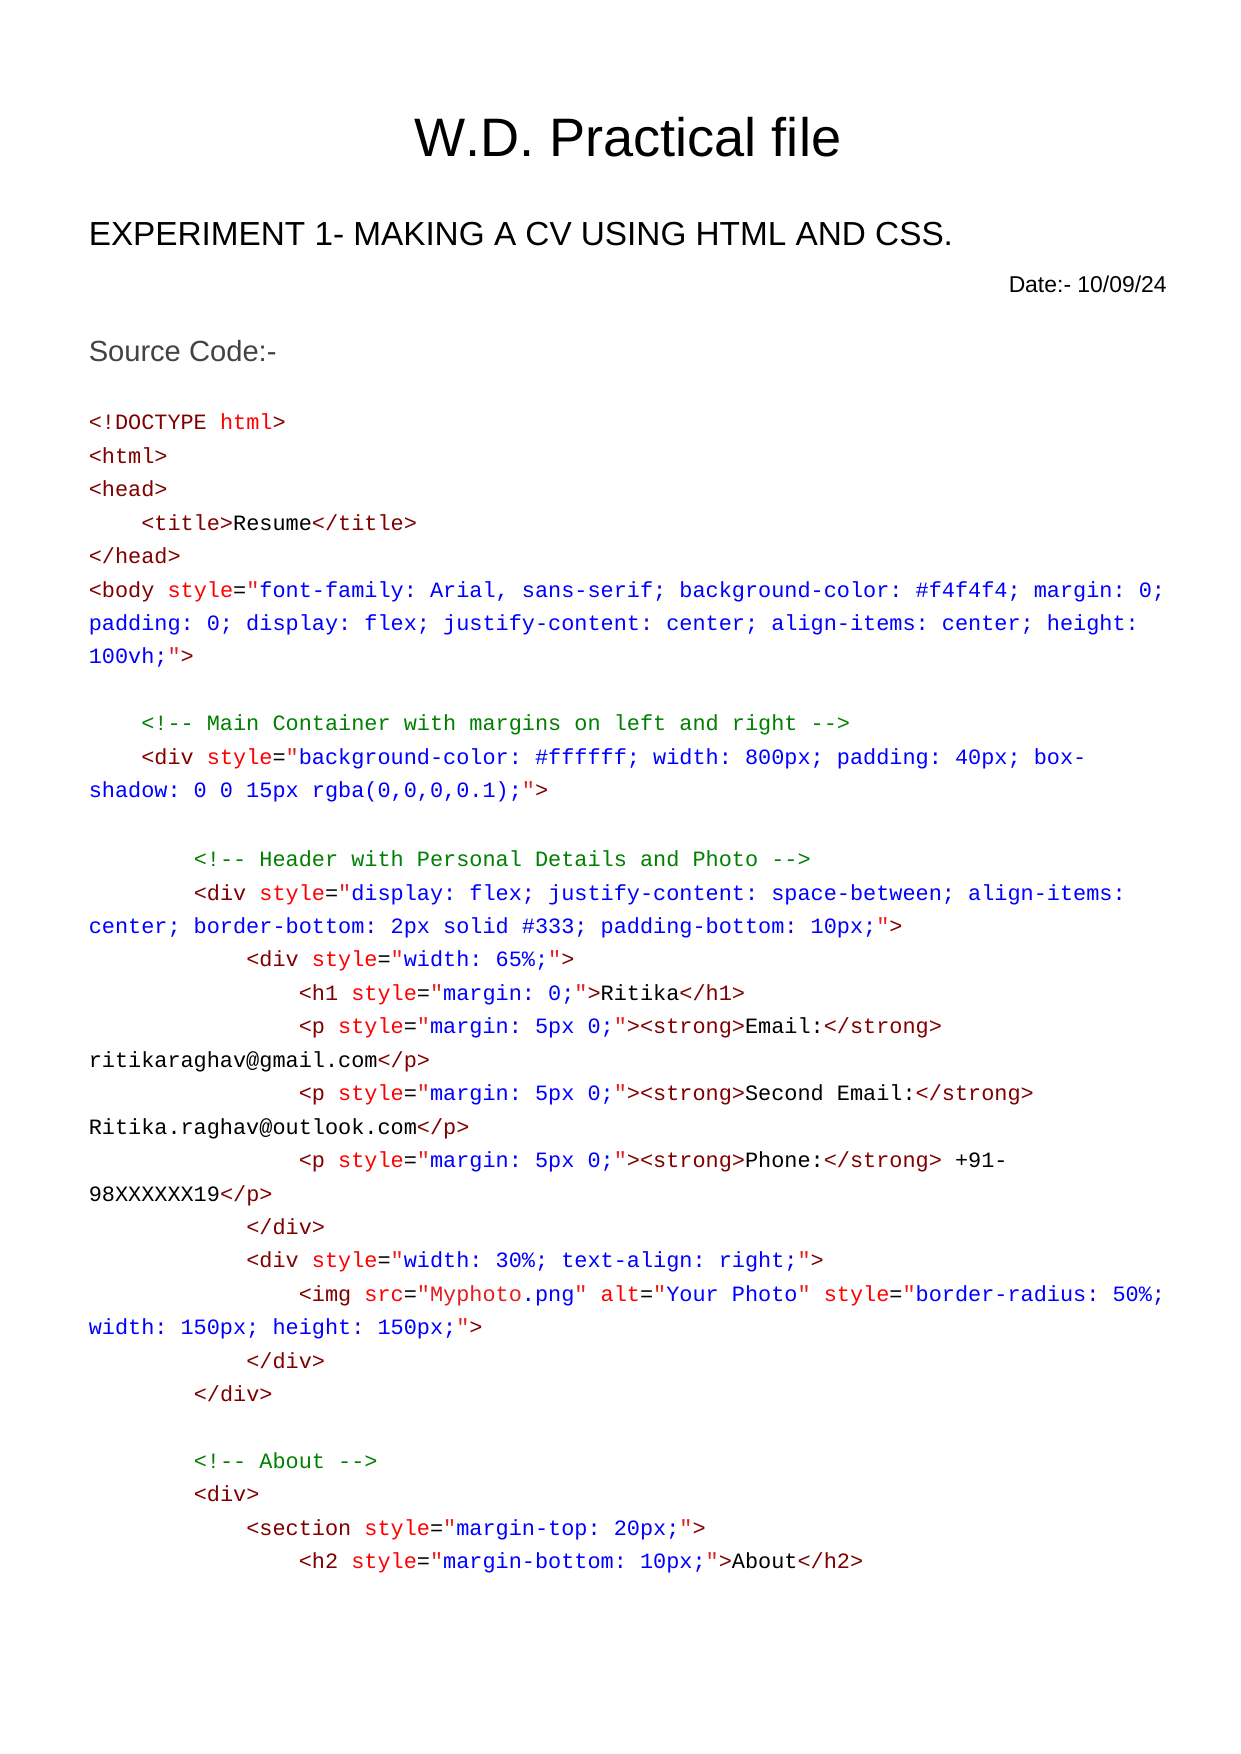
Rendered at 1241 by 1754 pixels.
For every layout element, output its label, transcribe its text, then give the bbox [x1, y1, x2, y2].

text <div style="width: 30%; text-align: right;"> [88, 1249, 1166, 1274]
text <title>Resume</title> [88, 512, 1166, 537]
subtitle Source Code:- [88, 334, 1166, 368]
text <div> [88, 1484, 1166, 1508]
text <p style="margin: 5px 0;"><strong>Phone:</strong> +91-98XXXXXX19</p> [88, 1149, 1166, 1207]
text <img src="Myphoto.png" alt="Your Photo" style="border-radius: 50%; width: 150px; height: 150px;"> [88, 1283, 1166, 1341]
text </div> [88, 1350, 1166, 1375]
text <p style="margin: 5px 0;"><strong>Second Email:</strong> Ritika.raghav@outlook.com</p> [88, 1082, 1166, 1141]
text <h2 style="margin-bottom: 10px;">About</h2> [88, 1551, 1166, 1575]
text <section style="margin-top: 20px;"> [88, 1517, 1166, 1542]
text Date:- 10/09/24 [88, 271, 1166, 297]
text <html> [88, 445, 1166, 470]
text <div style="display: flex; justify-content: space-between; align-items: center; border-bottom: 2px solid #333; padding-bottom: 10px;"> [88, 882, 1166, 940]
text <body style="font-family: Arial, sans-serif; background-color: #f4f4f4; margin: 0; padding: 0; display: flex; justify-content: center; align-items: center; height: 100vh;"> [88, 579, 1166, 670]
text <!-- Header with Personal Details and Photo --> [88, 848, 1166, 873]
text </div> [88, 1216, 1166, 1241]
text <h1 style="margin: 0;">Ritika</h1> [88, 982, 1166, 1007]
subtitle EXPERIMENT 1- MAKING A CV USING HTML AND CSS. [88, 214, 1166, 253]
text <p style="margin: 5px 0;"><strong>Email:</strong> ritikaraghav@gmail.com</p> [88, 1016, 1166, 1074]
text <div style="width: 65%;"> [88, 949, 1166, 973]
text <!-- About --> [88, 1450, 1166, 1475]
text <!DOCTYPE html> [88, 412, 1166, 436]
title W.D. Practical file [88, 105, 1166, 167]
text <div style="background-color: #ffffff; width: 800px; padding: 40px; box-shadow: 0 0 15px rgba(0,0,0,0.1);"> [88, 746, 1166, 804]
text <head> [88, 478, 1166, 503]
text <!-- Main Container with margins on left and right --> [88, 712, 1166, 737]
text </head> [88, 545, 1166, 570]
text </div> [88, 1383, 1166, 1408]
